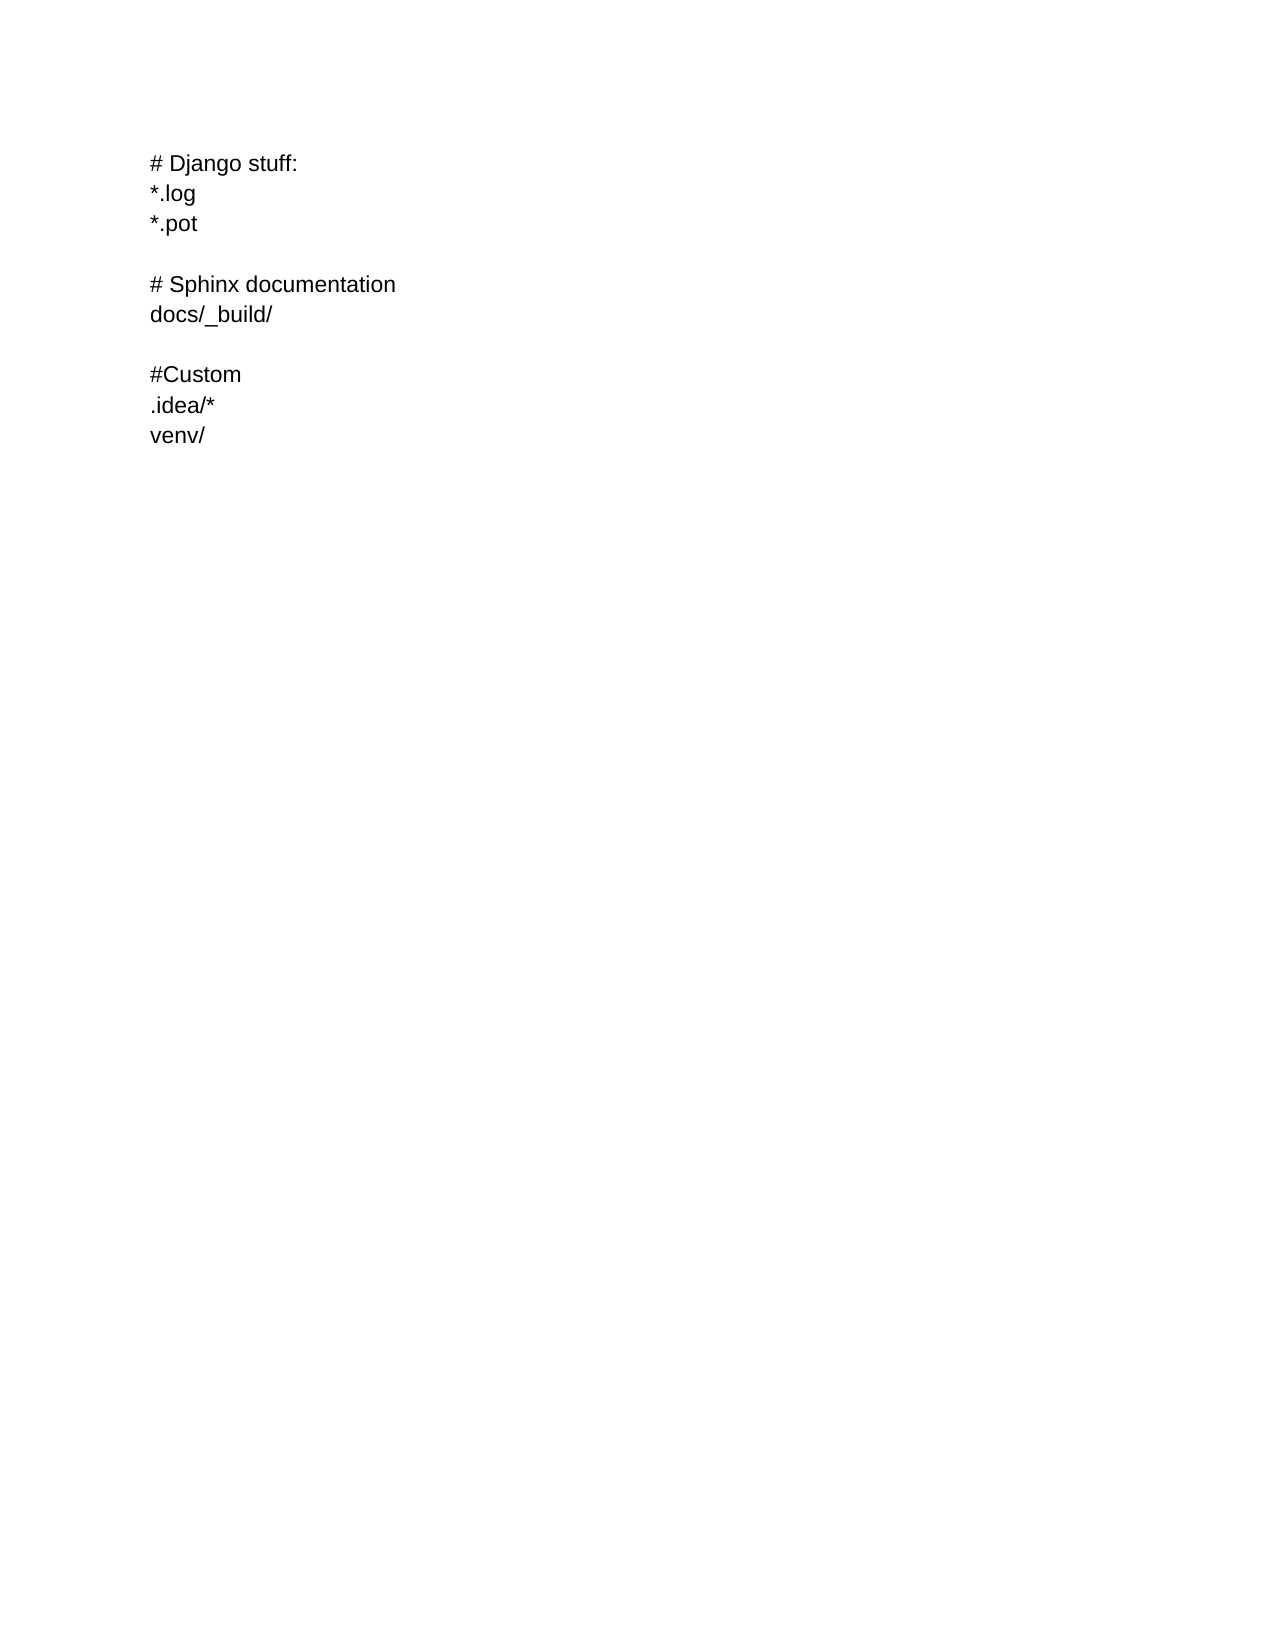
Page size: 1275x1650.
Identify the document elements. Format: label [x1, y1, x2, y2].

text [150, 150, 1125, 448]
